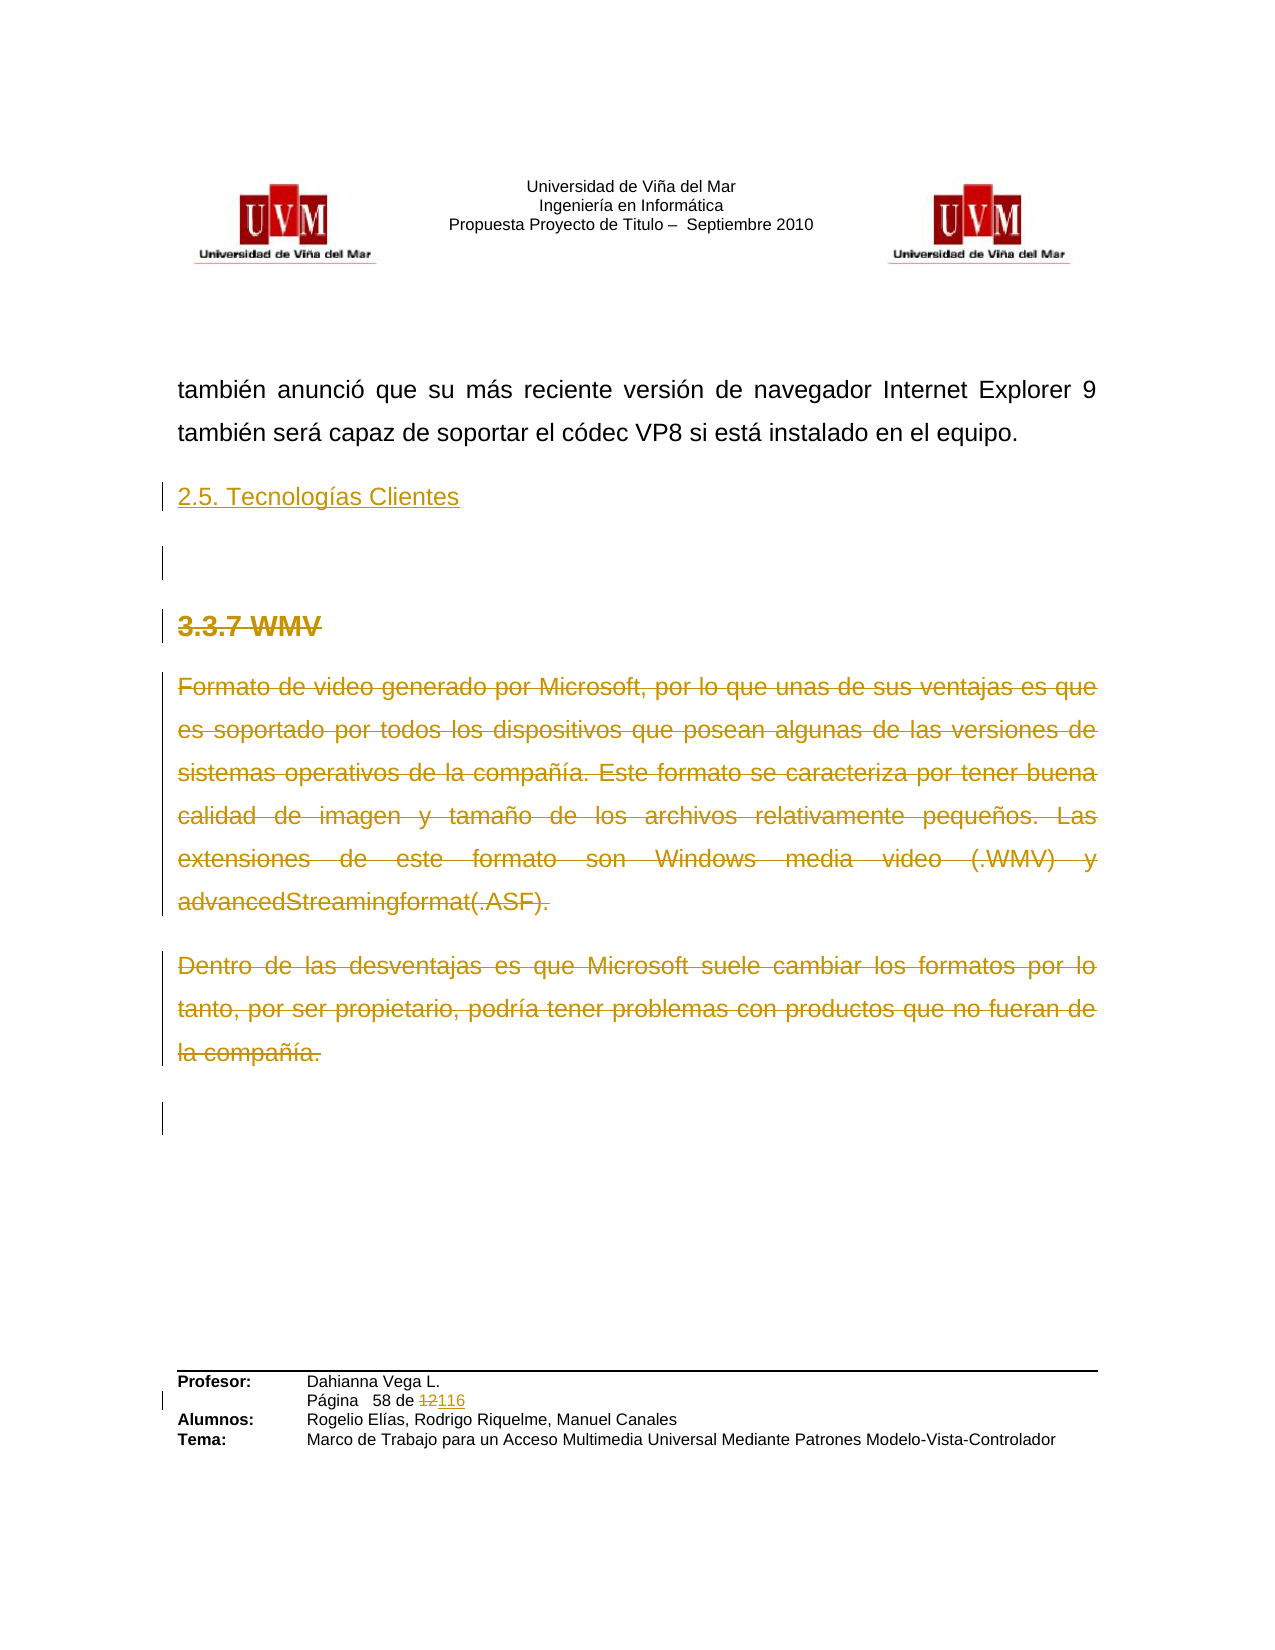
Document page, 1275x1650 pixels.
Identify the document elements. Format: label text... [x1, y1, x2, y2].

picture [871, 176, 1084, 267]
picture [177, 176, 390, 267]
